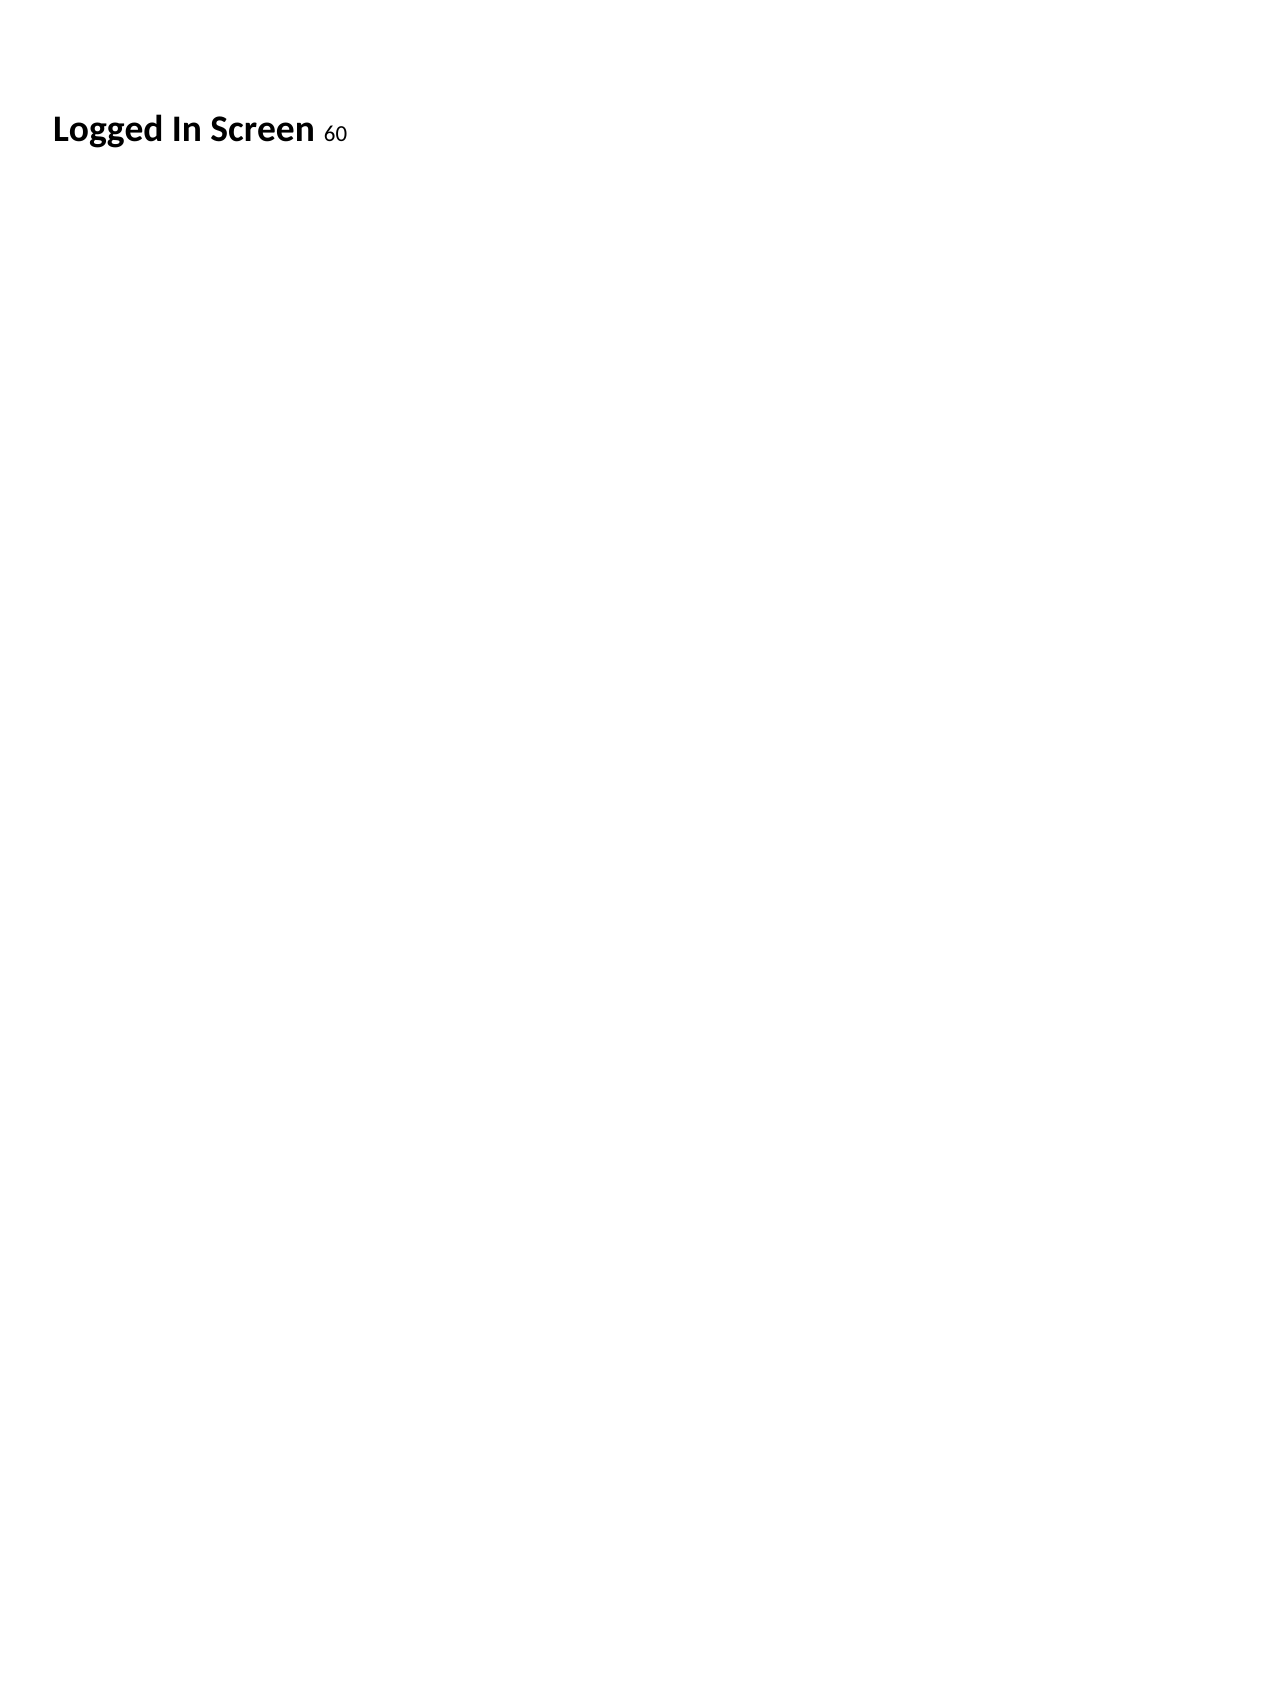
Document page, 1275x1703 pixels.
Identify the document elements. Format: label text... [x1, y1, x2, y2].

text Logged In Screen 60 [53, 105, 1156, 151]
